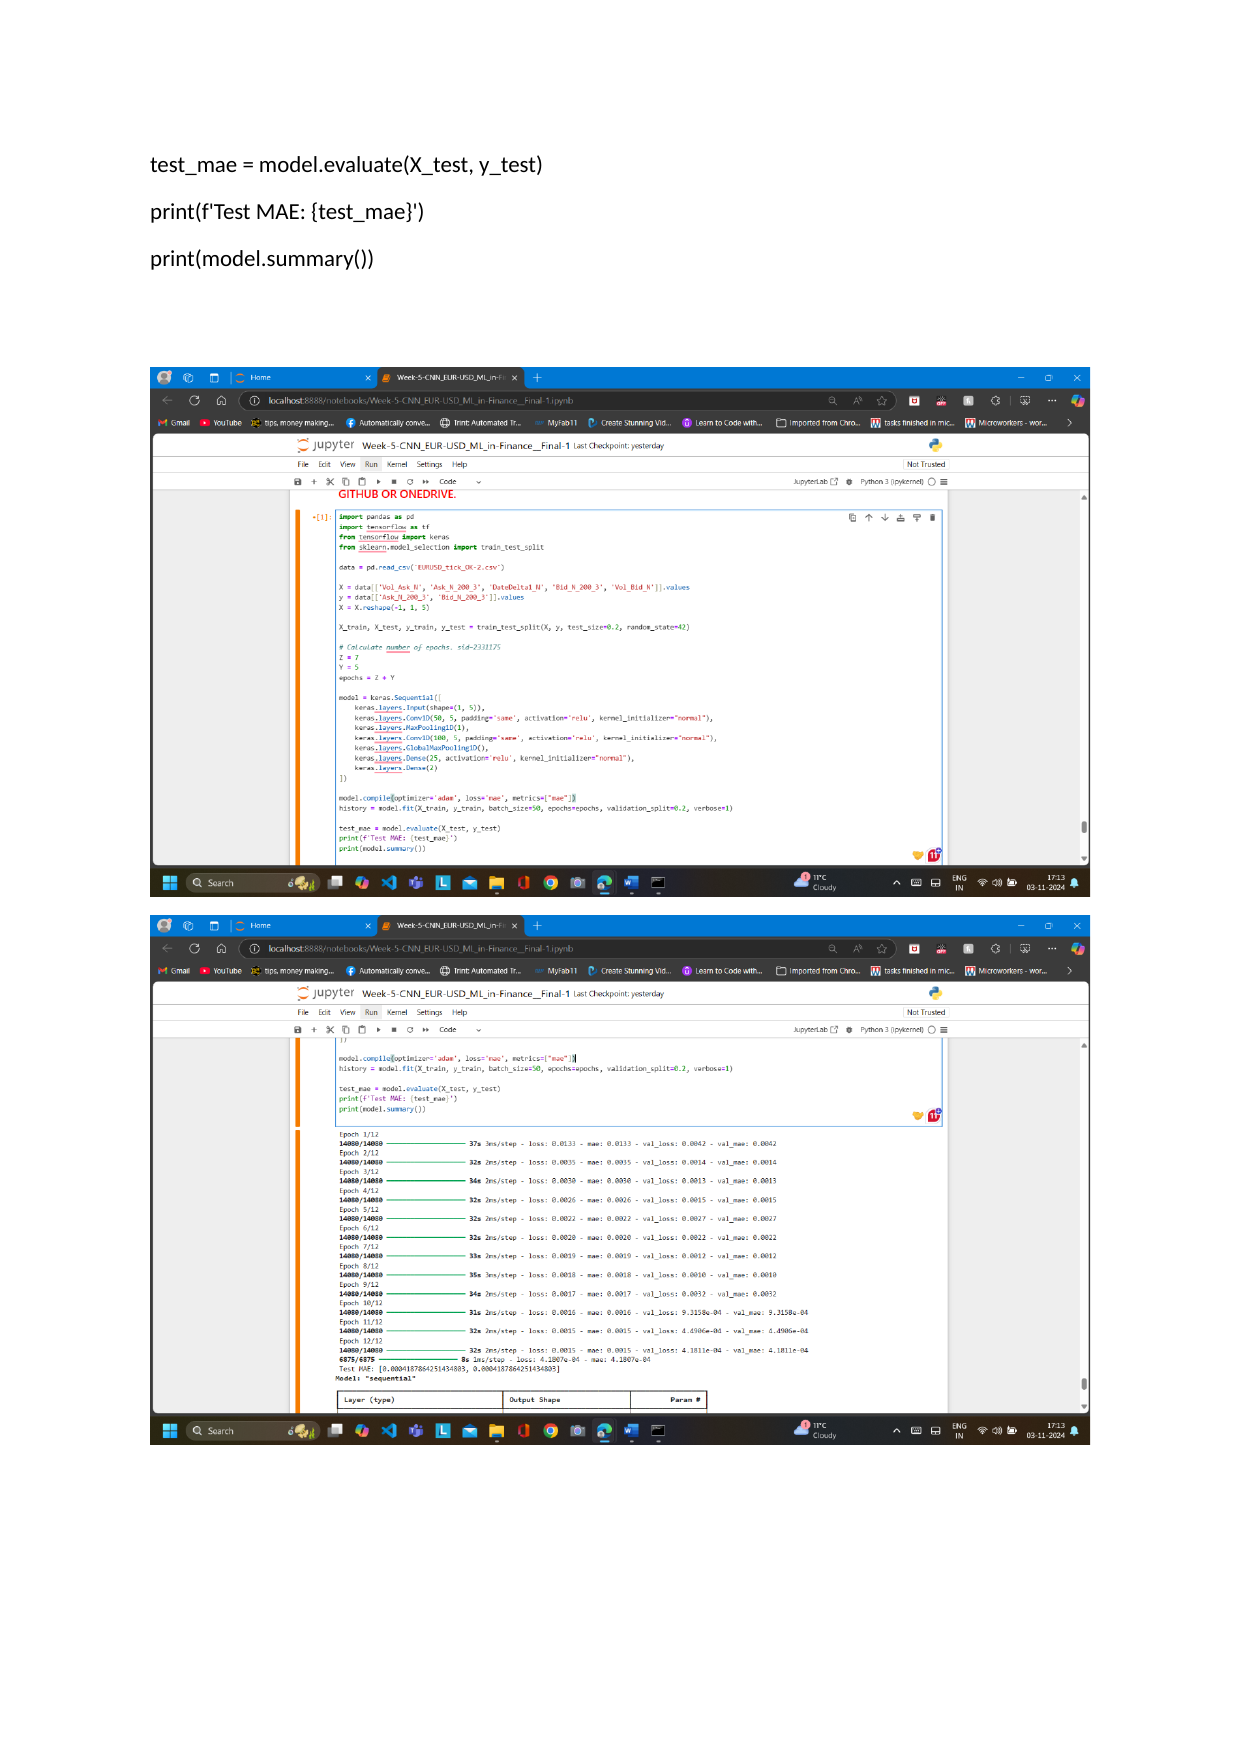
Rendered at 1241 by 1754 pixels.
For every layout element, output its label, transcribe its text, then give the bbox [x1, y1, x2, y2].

text print(f'Test MAE: {test_mae}') [150, 197, 1090, 225]
picture [150, 915, 1091, 1445]
picture [150, 367, 1091, 897]
text test_mae = model.evaluate(X_test, y_test) [150, 150, 1090, 178]
text print(model.summary()) [150, 244, 1090, 272]
